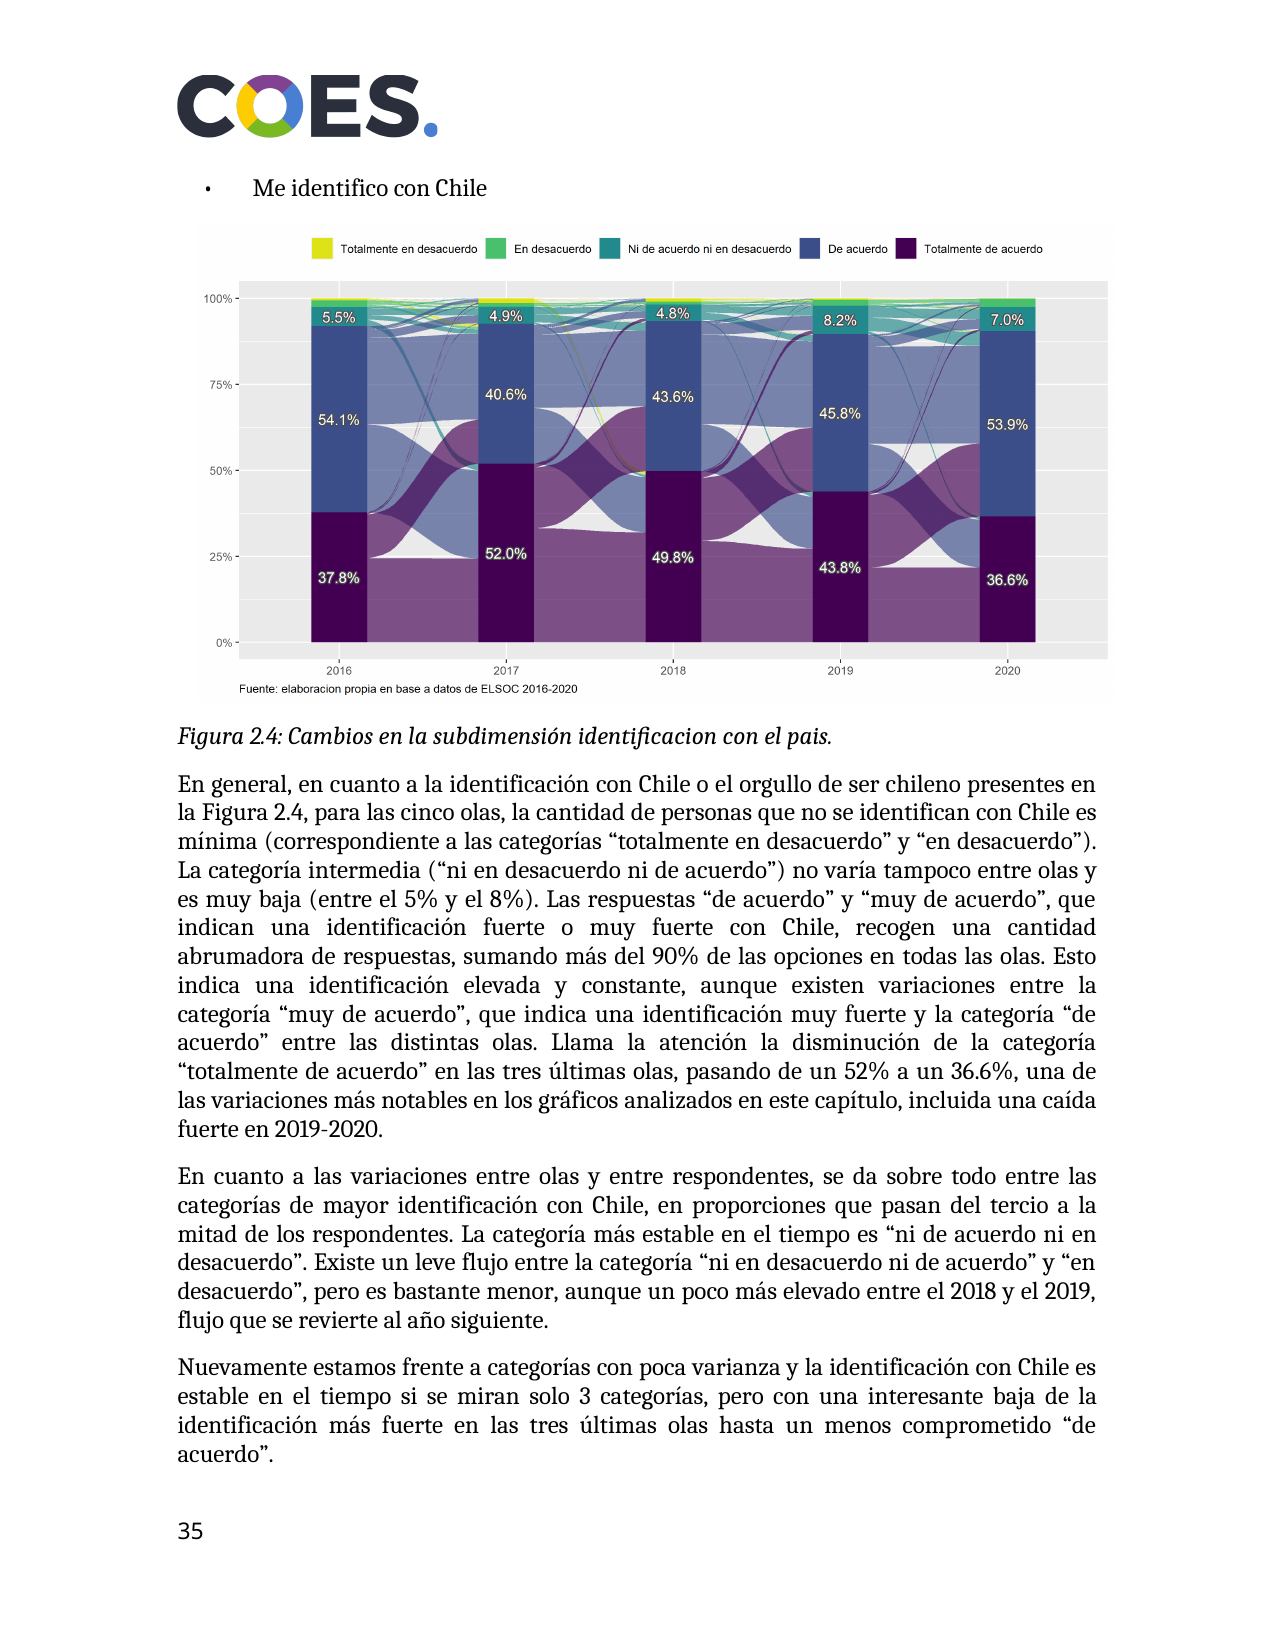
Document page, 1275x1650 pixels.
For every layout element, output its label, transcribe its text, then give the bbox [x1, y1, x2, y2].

text En cuanto a las variaciones entre olas y entre respondentes, se da sobre todo entre las categorías de mayor identificación con Chile, en proporciones que pasan del tercio a la mitad de los respondentes. La categoría más estable en el tiempo es “ni de acuerdo ni en desacuerdo”. Existe un leve flujo entre la categoría “ni en desacuerdo ni de acuerdo” y “en desacuerdo”, pero es bastante menor, aunque un poco más elevado entre el 2018 y el 2019, flujo que se revierte al año siguiente. [177, 1162, 1098, 1334]
picture [177, 75, 438, 146]
text Nuevamente estamos frente a categorías con poca varianza y la identificación con Chile es estable en el tiempo si se miran solo 3 categorías, pero con una interesante baja de la identificación más fuerte en las tres últimas olas hasta un menos comprometido “de acuerdo”. [177, 1353, 1098, 1468]
text En general, en cuanto a la identificación con Chile o el orgullo de ser chileno presentes en la Figura 2.4, para las cinco olas, la cantidad de personas que no se identifican con Chile es mínima (correspondiente a las categorías “totalmente en desacuerdo” y “en desacuerdo”). La categoría intermedia (“ni en desacuerdo ni de acuerdo”) no varía tampoco entre olas y es muy baja (entre el 5% y el 8%). Las respuestas “de acuerdo” y “muy de acuerdo”, que indican una identificación fuerte o muy fuerte con Chile, recogen una cantidad abrumadora de respuestas, sumando más del 90% de las opciones en todas las olas. Esto indica una identificación elevada y constante, aunque existen variaciones entre la categoría “muy de acuerdo”, que indica una identificación muy fuerte y la categoría “de acuerdo” entre las distintas olas. Llama la atención la disminución de la categoría “totalmente de acuerdo” en las tres últimas olas, pasando de un 52% a un 36.6%, una de las variaciones más notables en los gráficos analizados en este capítulo, incluida una caída fuerte en 2019-2020. [177, 769, 1098, 1143]
picture [196, 223, 1115, 702]
text Figura 2.4: Cambios en la subdimensión identificacion con el pais. [177, 722, 1098, 751]
list Me identifico con Chile [202, 174, 1098, 203]
